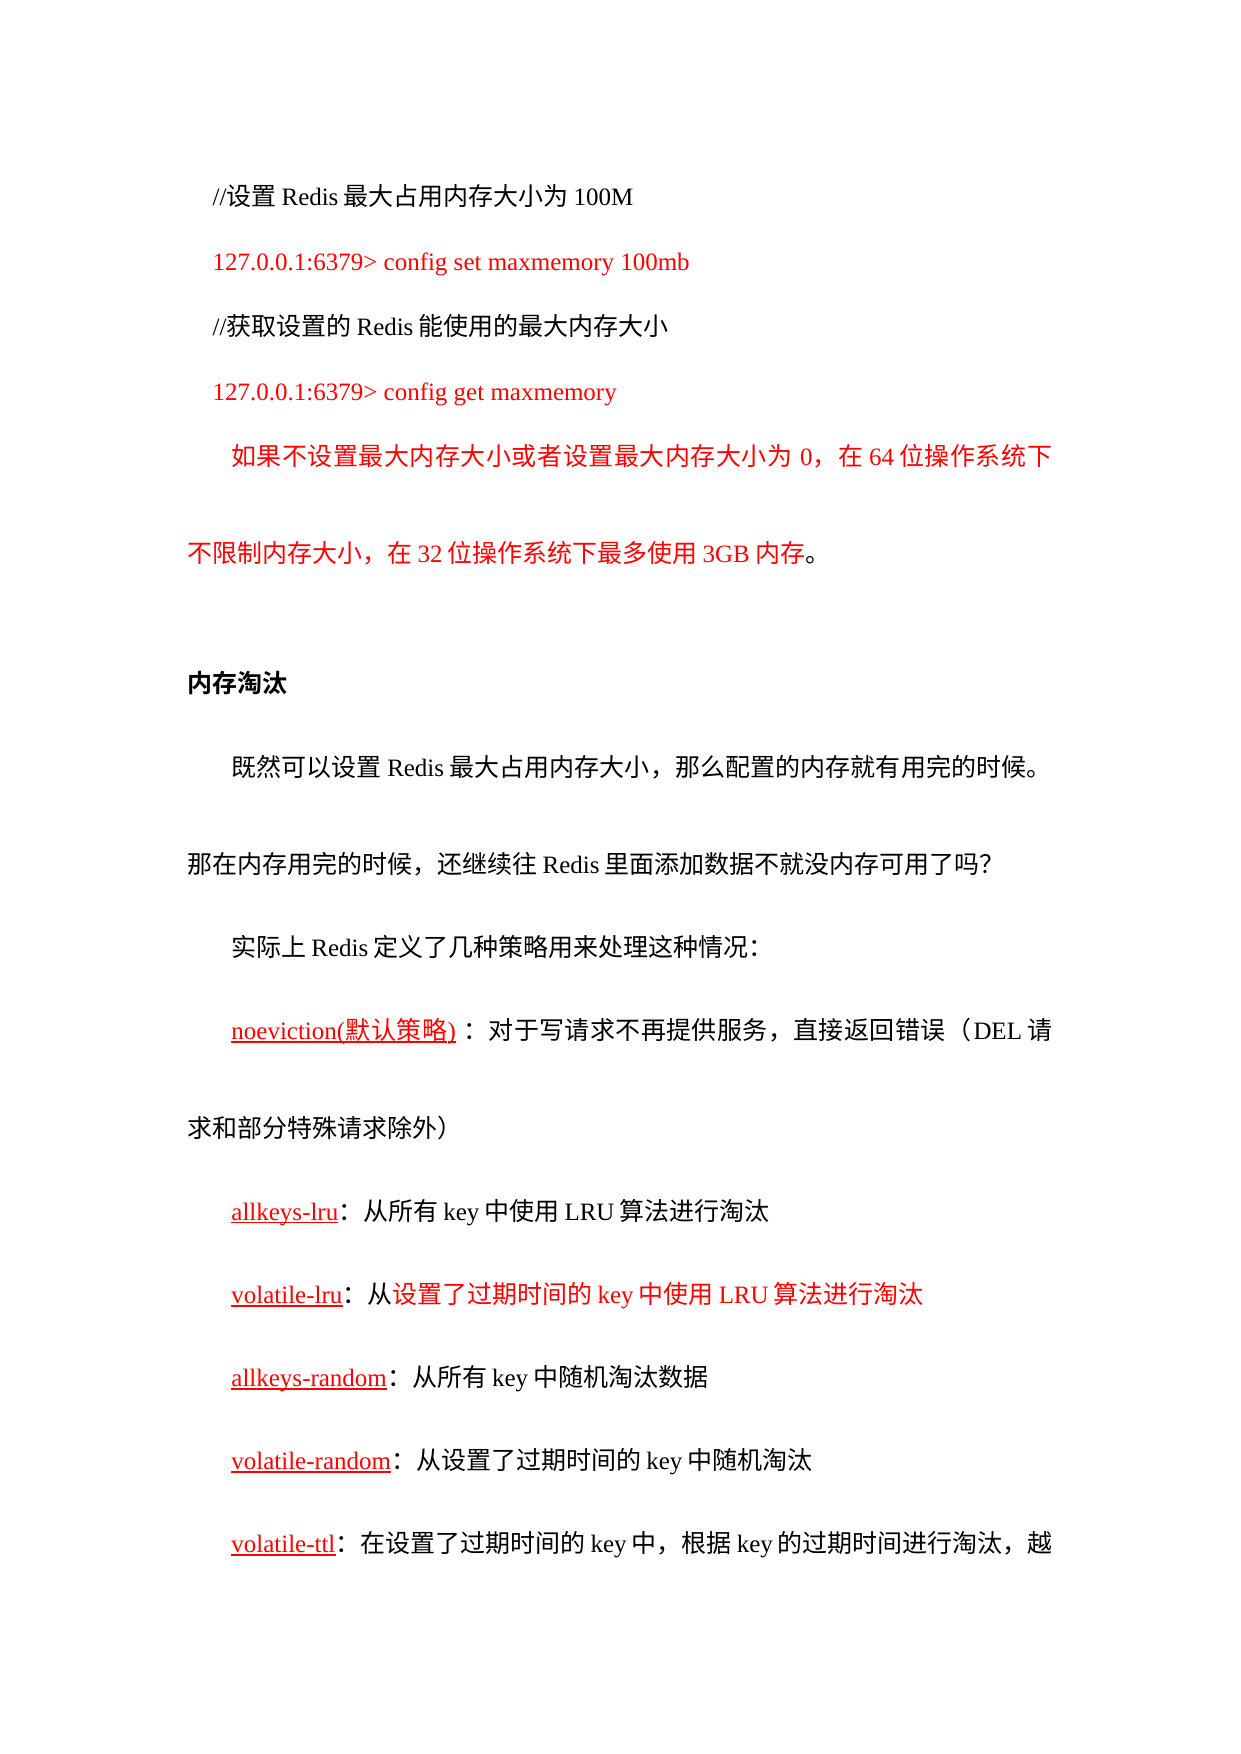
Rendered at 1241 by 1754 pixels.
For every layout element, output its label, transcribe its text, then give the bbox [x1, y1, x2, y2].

text 实际上Redis定义了几种策略用来处理这种情况： [187, 913, 1053, 978]
text allkeys-lru：从所有key中使用LRU算法进行淘汰 [187, 1177, 1053, 1242]
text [187, 1509, 1053, 1574]
text 如果不设置最大内存大小或者设置最大内存大小为0，在64位操作系统下不限制内存大小，在32位操作系统下最多使用3GB内存。 [187, 422, 1053, 584]
text 127.0.0.1:6379> config get maxmemory [187, 375, 1053, 408]
text //获取设置的Redis能使用的最大内存大小 [187, 292, 1053, 357]
text allkeys-random：从所有key中随机淘汰数据 [187, 1343, 1053, 1408]
text 既然可以设置Redis最大占用内存大小，那么配置的内存就有用完的时候。那在内存用完的时候，还继续往Redis里面添加数据不就没内存可用了吗？ [187, 733, 1053, 895]
text noeviction(默认策略) ：对于写请求不再提供服务，直接返回错误（DEL请求和部分特殊请求除外） [187, 996, 1053, 1159]
subtitle 内存淘汰 [187, 649, 1053, 714]
text 127.0.0.1:6379> config set maxmemory 100mb [187, 245, 1053, 278]
text volatile-random：从设置了过期时间的key中随机淘汰 [187, 1426, 1053, 1491]
text volatile-lru：从设置了过期时间的key中使用LRU算法进行淘汰 [187, 1260, 1053, 1325]
text //设置Redis最大占用内存大小为100M [187, 162, 1053, 227]
